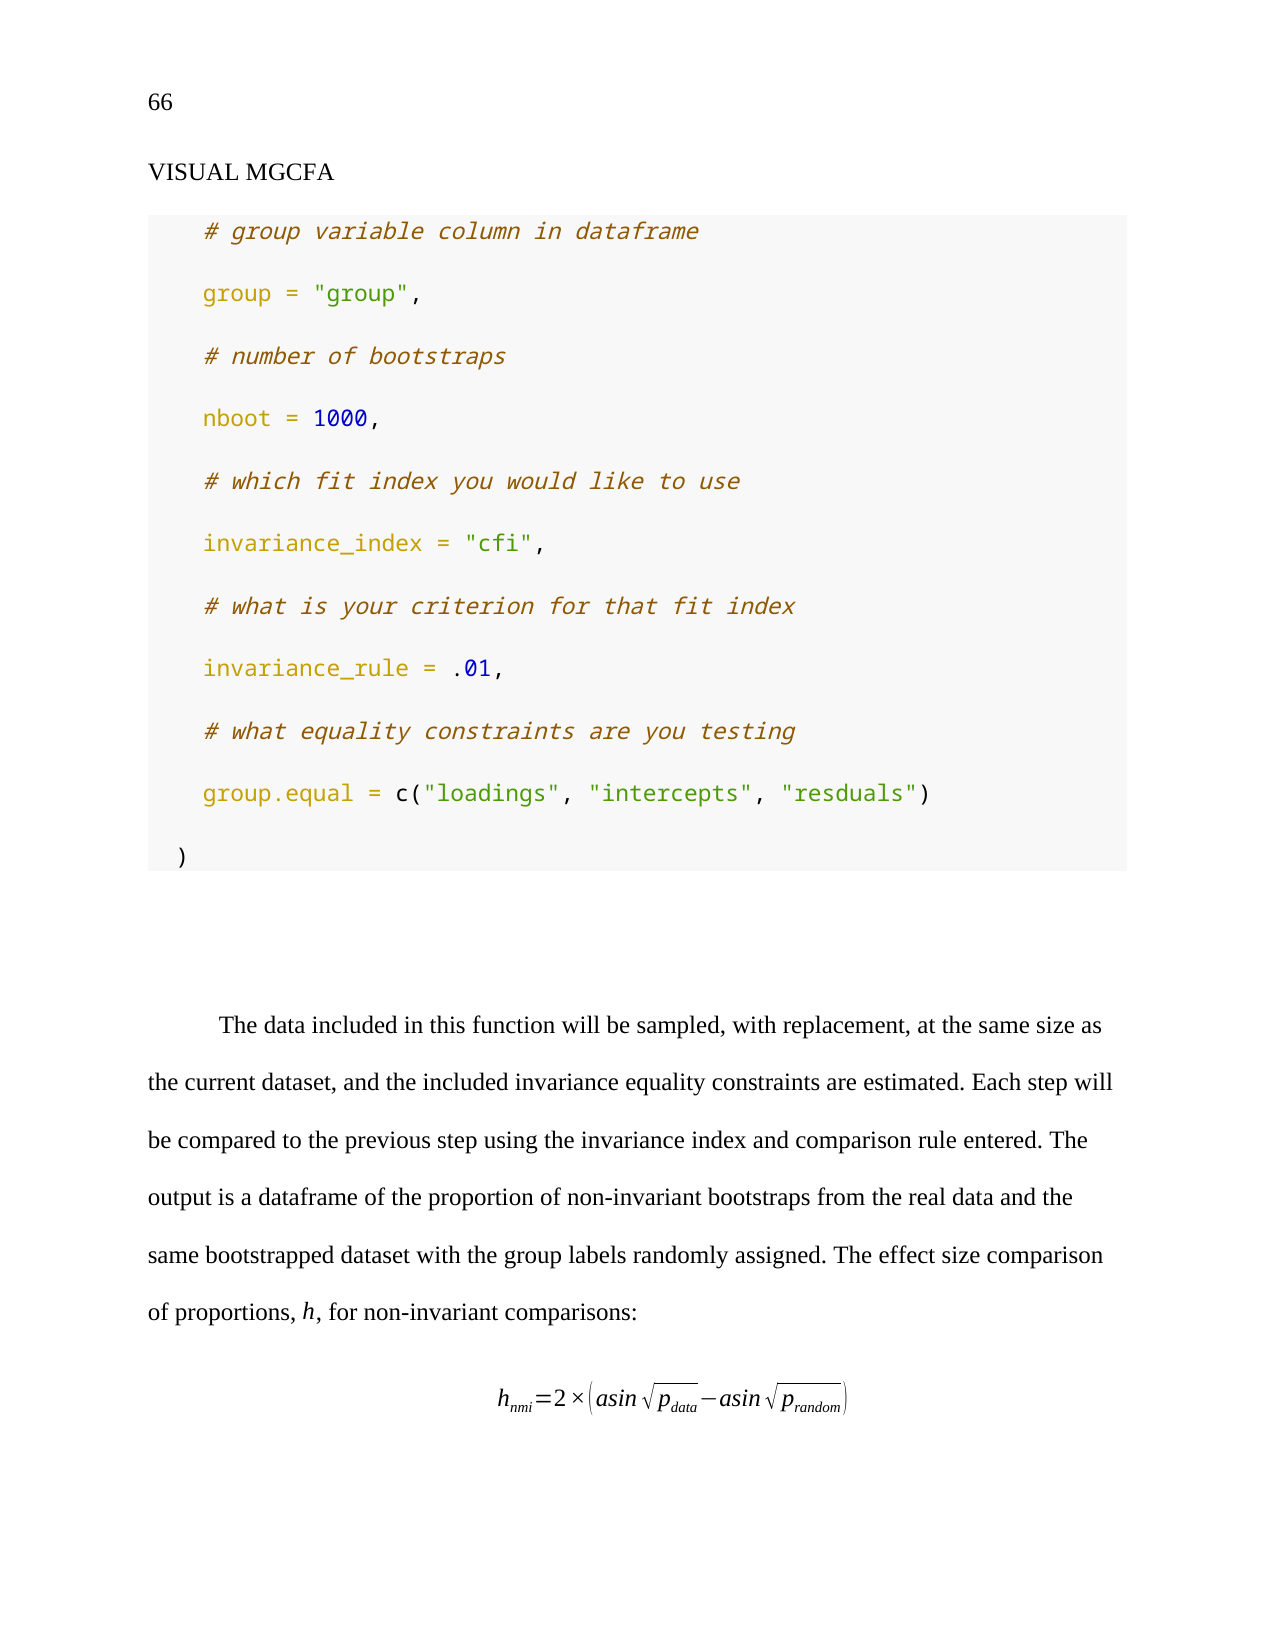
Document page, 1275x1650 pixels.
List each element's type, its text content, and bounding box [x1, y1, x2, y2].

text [148, 215, 1127, 871]
text The data included in this function will be sampled, with replacement, at the same size as the current dataset, and the included invariance equality constraints are estimated. Each step will be compared to the previous step using the invariance index and comparison rule entered. The output is a dataframe of the proportion of non-invariant bootstraps from the real data and the same bootstrapped dataset with the group labels randomly assigned. The effect size comparison of proportions, , for non-invariant comparisons: [148, 1010, 1127, 1326]
